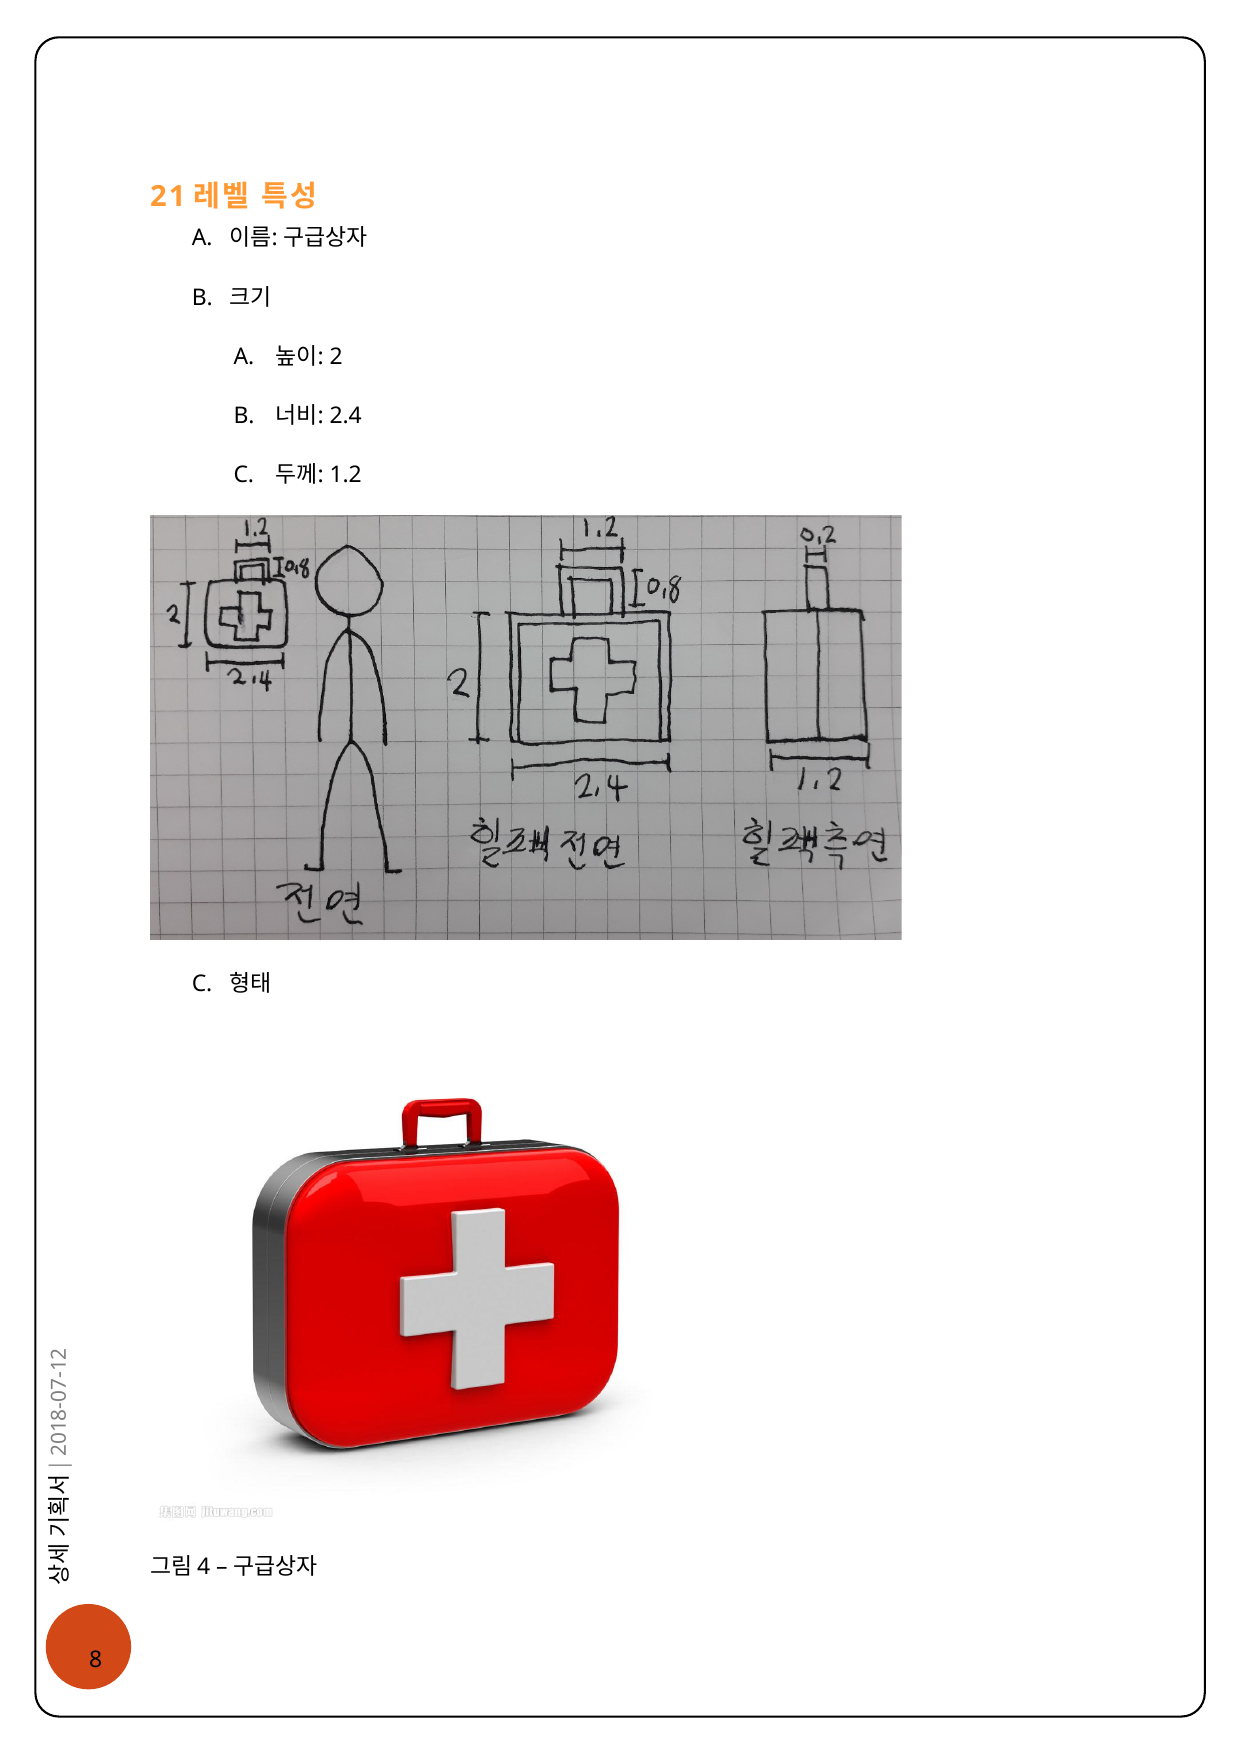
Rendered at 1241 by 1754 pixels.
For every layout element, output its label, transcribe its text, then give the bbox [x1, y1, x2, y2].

subtitle 21레벨 특성 [150, 173, 1090, 215]
list 형태 [192, 965, 1090, 998]
list 크기 [192, 278, 1090, 312]
list 높이: 2 [233, 338, 1090, 371]
list 너비: 2.4 [233, 397, 1090, 430]
list 두께: 1.2 [233, 456, 1090, 489]
picture [150, 1024, 724, 1523]
text 그림4 – 구급상자 [150, 1548, 1090, 1581]
picture [150, 515, 902, 940]
list 이름: 구급상자 [192, 219, 1090, 253]
